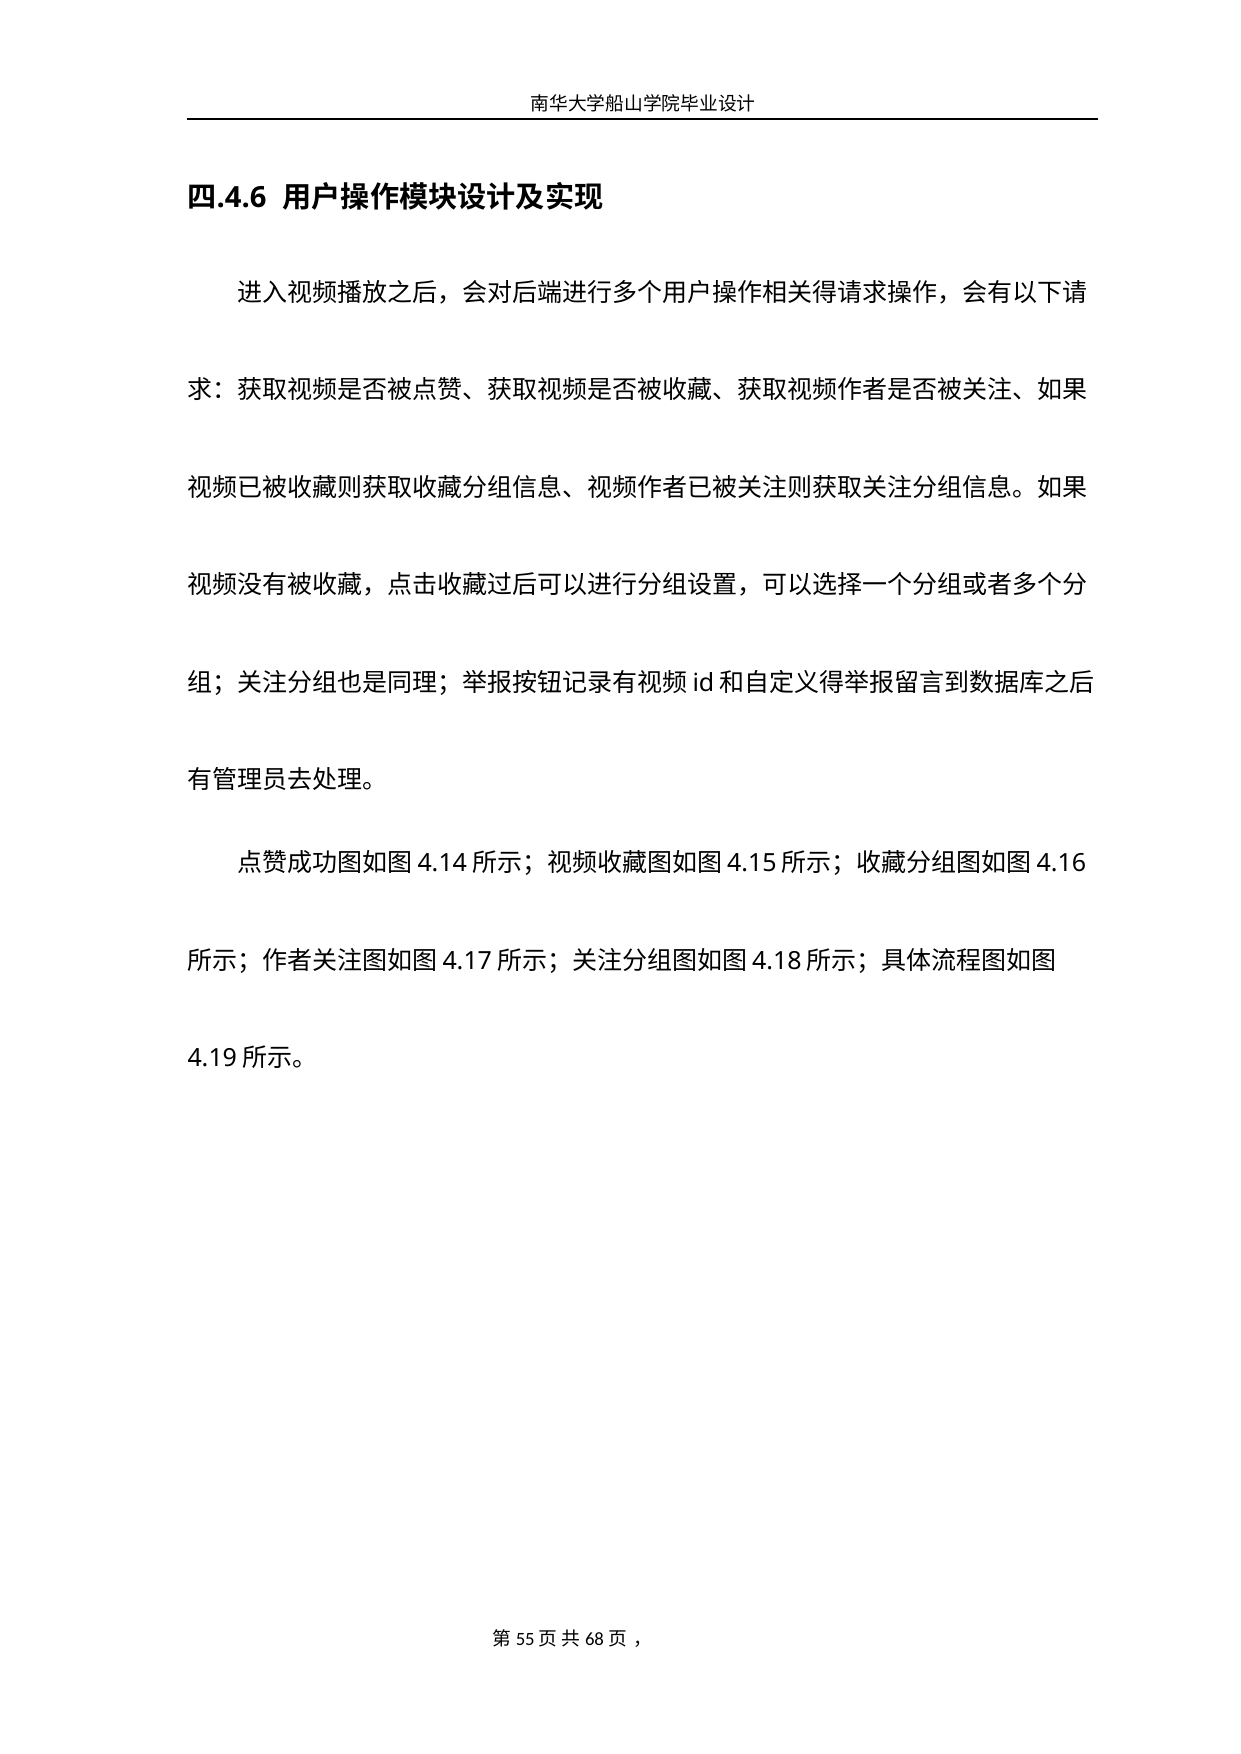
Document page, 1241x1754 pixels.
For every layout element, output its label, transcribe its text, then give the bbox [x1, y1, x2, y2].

subtitle 用户操作模块设计及实现 [187, 162, 1098, 227]
list 进入视频播放之后，会对后端进行多个用户操作相关得请求操作，会有以下请求：获取视频是否被点赞、获取视频是否被收藏、获取视频作者是否被关注、如果视频已被收藏则获取收藏分组信息、视频作者已被关注则获取关注分组信息。如果视频没有被收藏，点击收藏过后可以进行分组设置，可以选择一个分组或者多个分组；关注分组也是同理；举报按钮记录有视频id和自定义得举报留言到数据库之后有管理员去处理。 [187, 258, 1098, 810]
list 点赞成功图如图4.14所示；视频收藏图如图4.15所示；收藏分组图如图4.16所示；作者关注图如图4.17所示；关注分组图如图4.18所示；具体流程图如图4.19所示。 [187, 828, 1098, 1088]
